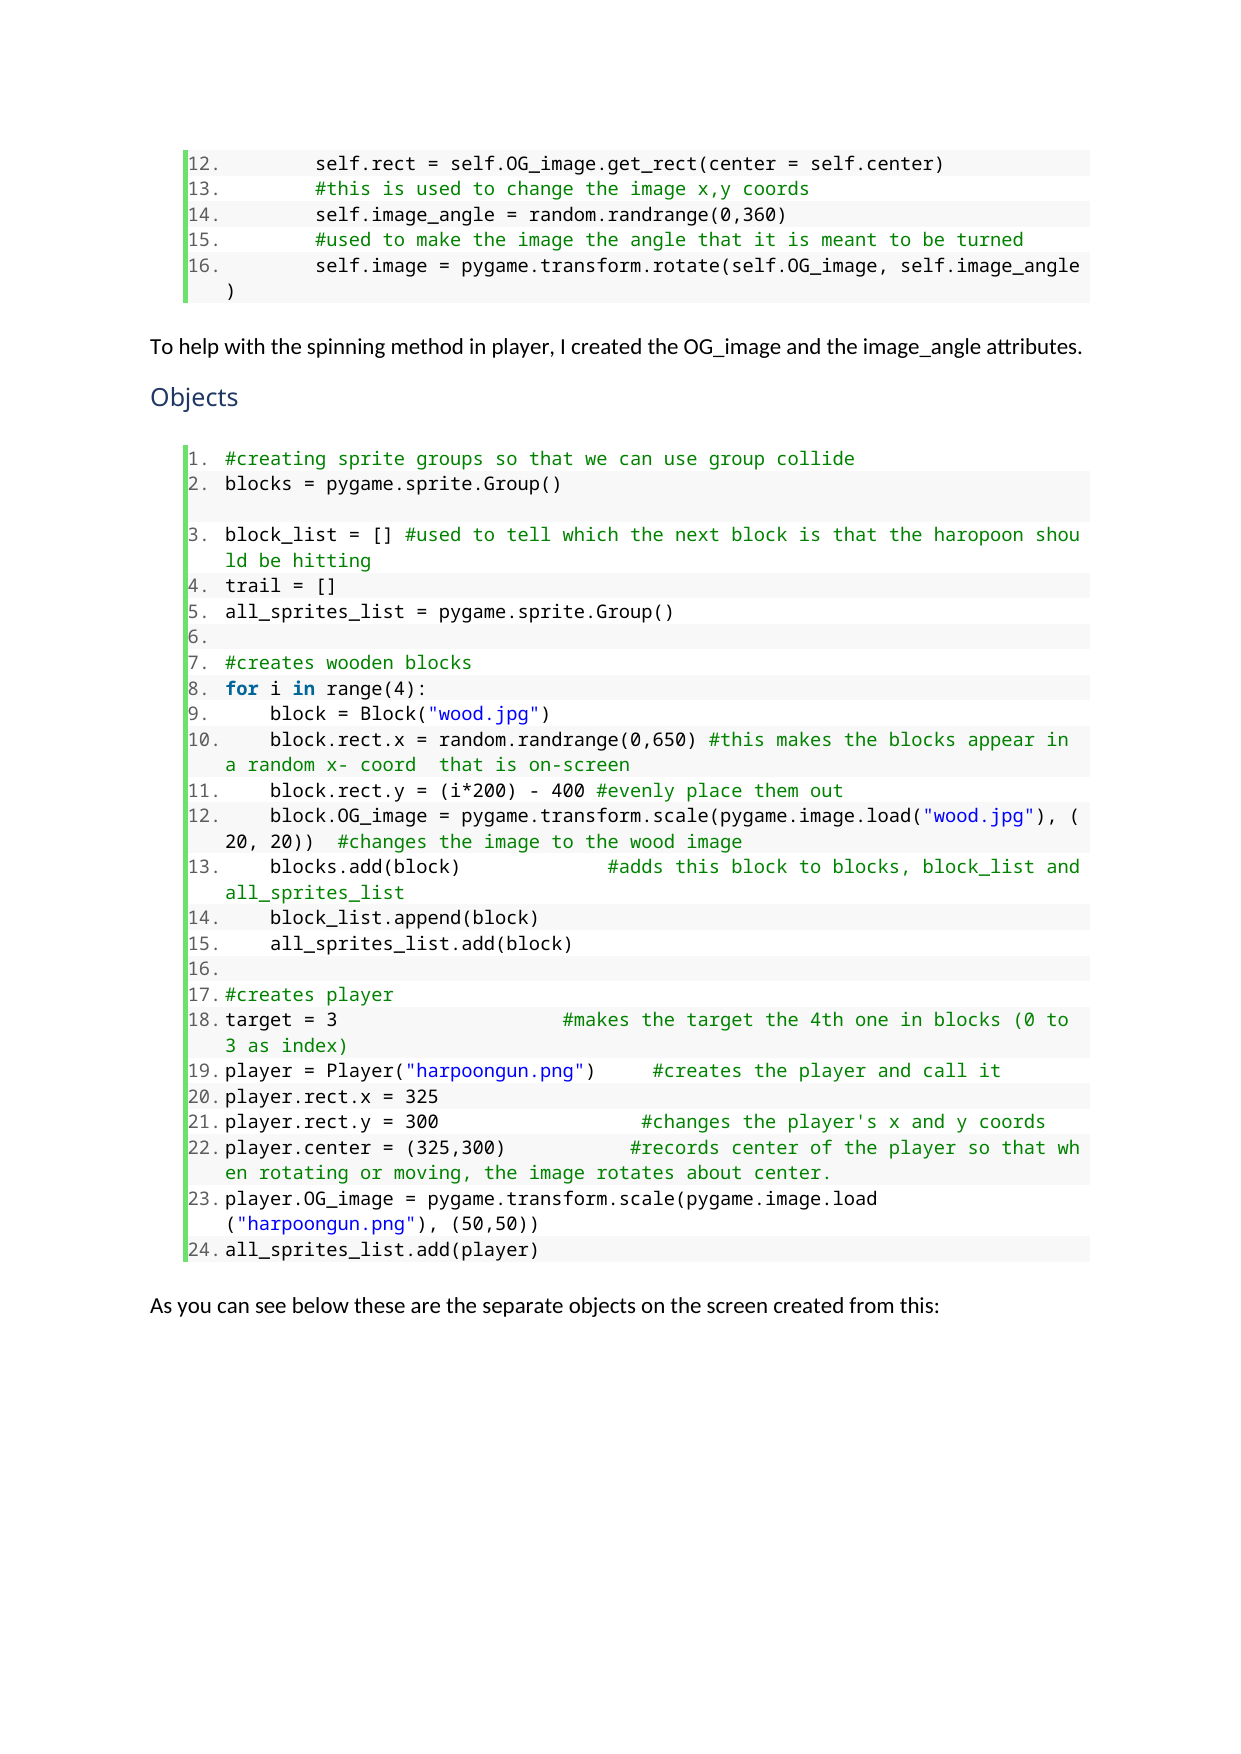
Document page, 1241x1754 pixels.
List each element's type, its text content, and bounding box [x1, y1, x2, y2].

list all_sprites_list.add(player) [188, 1236, 1090, 1262]
list target = 3 #makes the target the 4th one in blocks (0 to 3 as index) [188, 1007, 1090, 1058]
list self.image = pygame.transform.rotate(self.OG_image, self.image_angle) [188, 252, 1090, 303]
list block = Block("wood.jpg") [188, 700, 1090, 726]
list block_list.append(block) [188, 904, 1090, 930]
list player.OG_image = pygame.transform.scale(pygame.image.load("harpoongun.png"), (50,50)) [188, 1185, 1090, 1236]
list self.rect = self.OG_image.get_rect(center = self.center) [188, 150, 1090, 176]
list #creates player [188, 981, 1090, 1007]
list #used to make the image the angle that it is meant to be turned [188, 227, 1090, 252]
list all_sprites_list.add(block) [188, 930, 1090, 956]
text To help with the spinning method in player, I created the OG_image and the image_angle attributes. [150, 332, 1090, 360]
list player.center = (325,300) #records center of the player so that when rotating or moving, the image rotates about center. [188, 1134, 1090, 1185]
list player.rect.y = 300 #changes the player's x and y coords [188, 1109, 1090, 1134]
list blocks.add(block) #adds this block to blocks, block_list and all_sprites_list [188, 853, 1090, 904]
list player = Player("harpoongun.png") #creates the player and call it [188, 1058, 1090, 1083]
list block.OG_image = pygame.transform.scale(pygame.image.load("wood.jpg"), (20, 20)) #changes the image to the wood image [188, 802, 1090, 853]
list #this is used to change the image x,y coords [188, 176, 1090, 201]
list self.image_angle = random.randrange(0,360) [188, 201, 1090, 227]
list block.rect.y = (i*200) - 400 #evenly place them out [188, 777, 1090, 802]
list block_list = [] #used to tell which the next block is that the haropoon should be hitting [188, 522, 1090, 573]
list for i in range(4): [188, 675, 1090, 700]
list all_sprites_list = pygame.sprite.Group() [188, 598, 1090, 624]
list #creating sprite groups so that we can use group collide [188, 445, 1090, 471]
list player.rect.x = 325 [188, 1083, 1090, 1109]
subtitle Objects [150, 379, 1090, 413]
list #creates wooden blocks [188, 649, 1090, 675]
list blocks = pygame.sprite.Group() [188, 471, 1090, 522]
text As you can see below these are the separate objects on the screen created from this: [150, 1291, 1090, 1319]
list block.rect.x = random.randrange(0,650) #this makes the blocks appear in a random x- coord that is on-screen [188, 726, 1090, 777]
list trail = [] [188, 573, 1090, 598]
